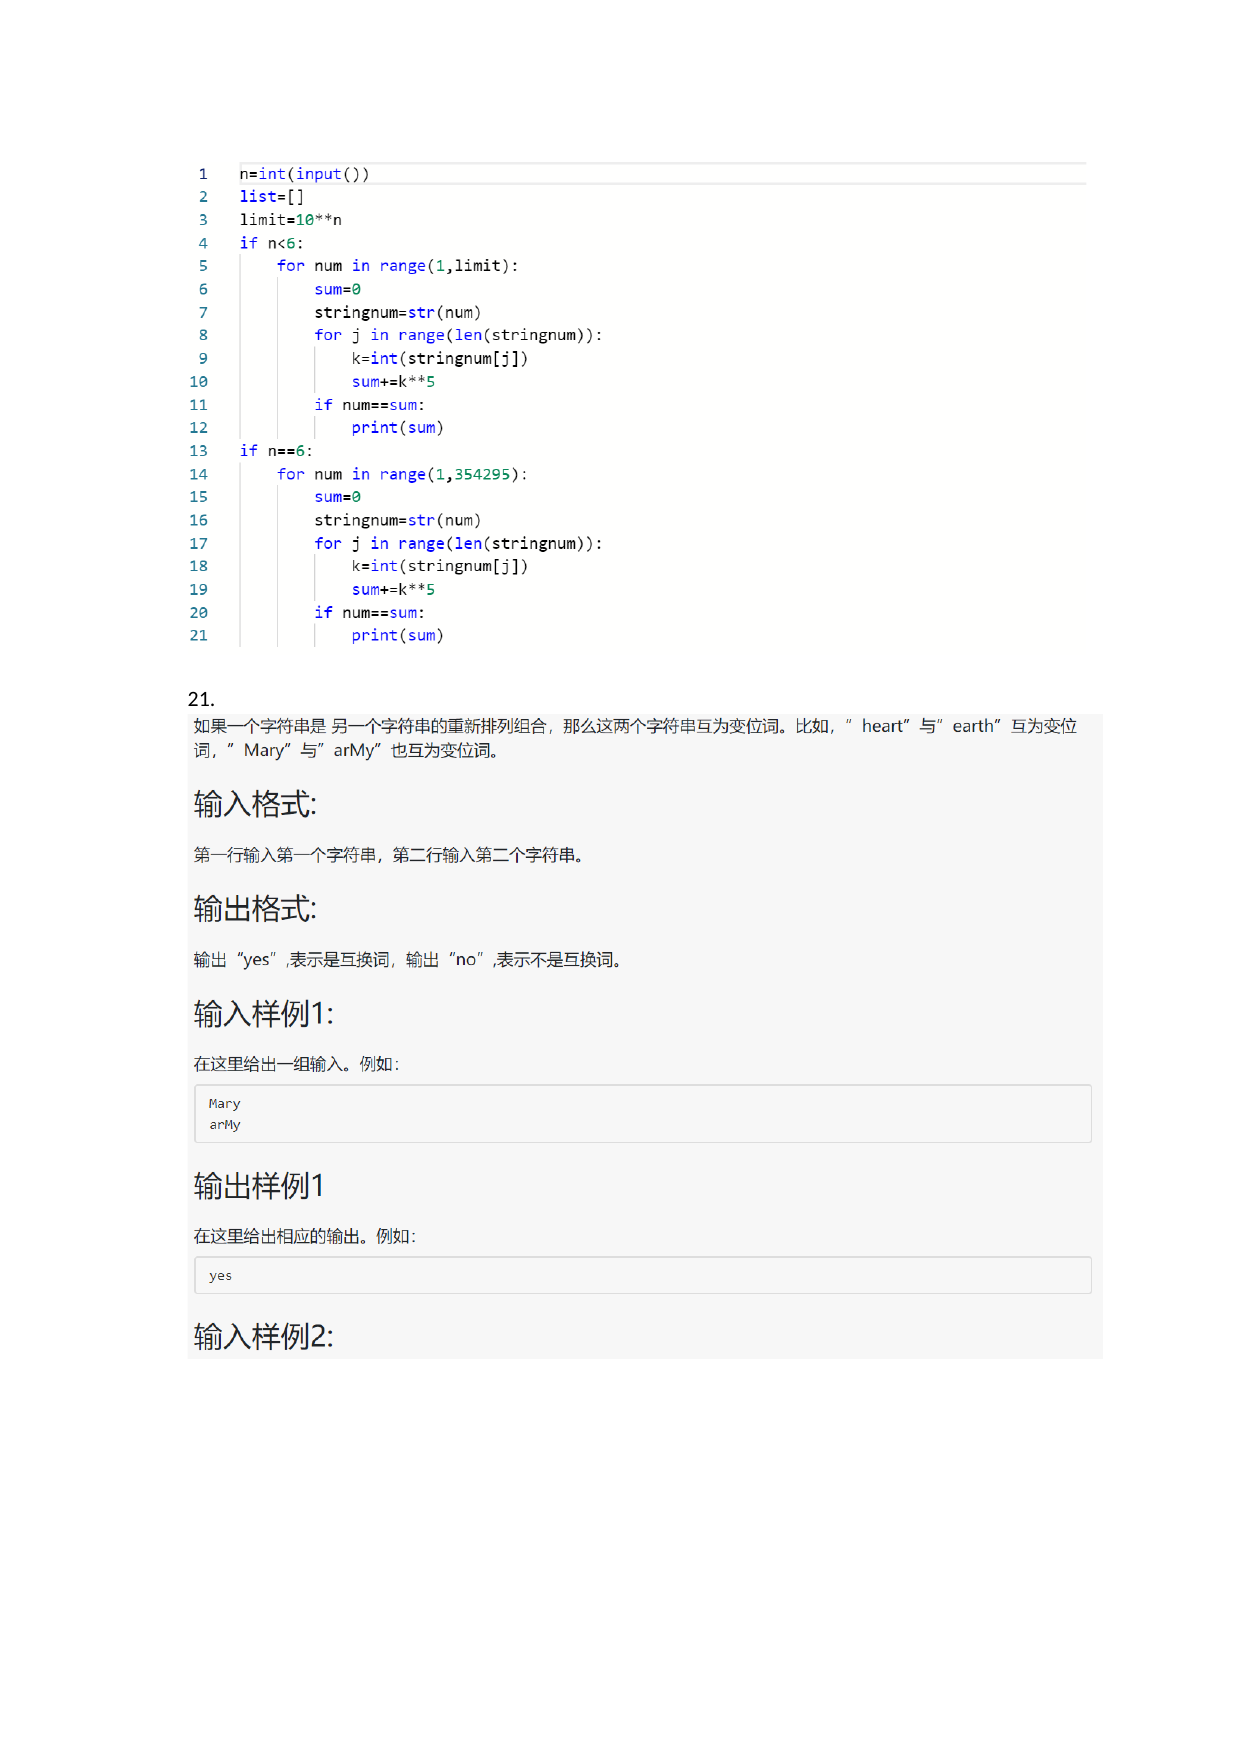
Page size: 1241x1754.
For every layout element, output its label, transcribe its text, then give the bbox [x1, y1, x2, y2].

picture [187, 162, 1087, 655]
picture [187, 714, 1103, 1359]
text 21. [187, 682, 1053, 714]
